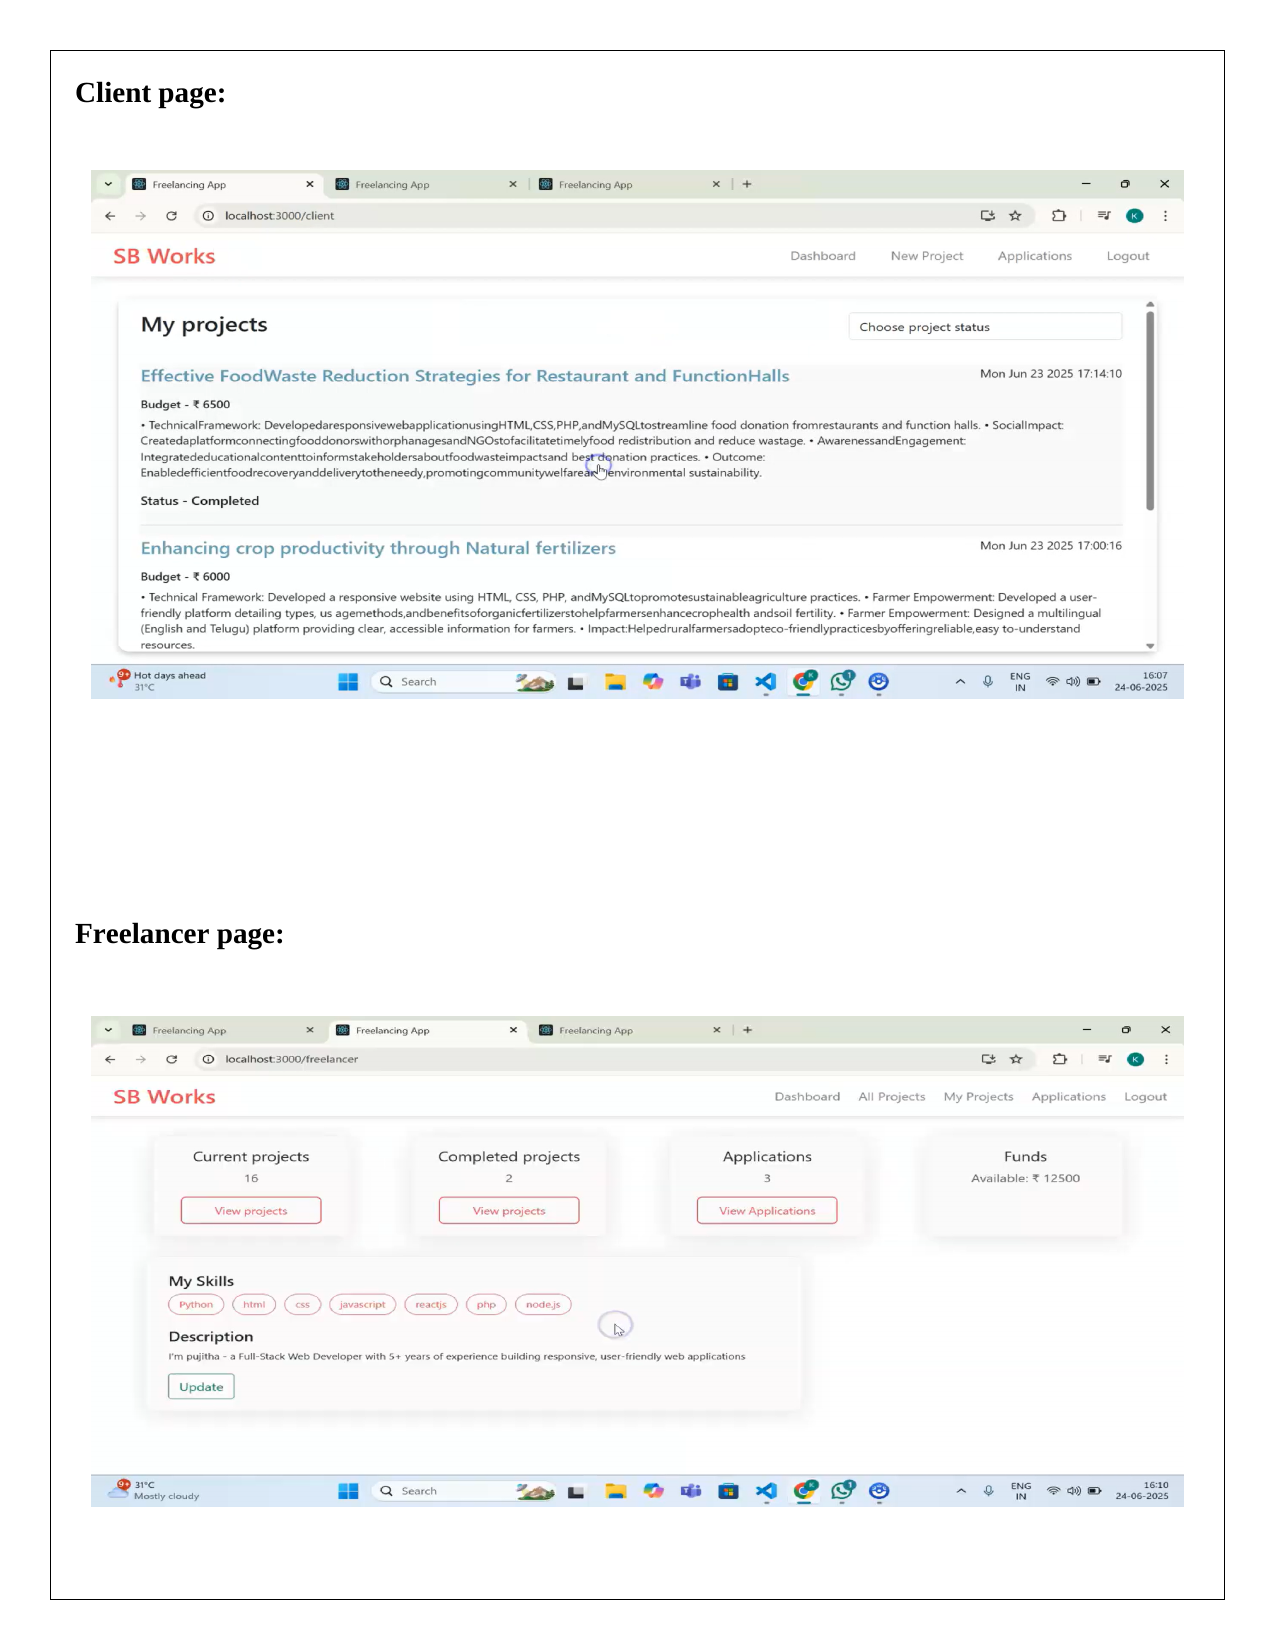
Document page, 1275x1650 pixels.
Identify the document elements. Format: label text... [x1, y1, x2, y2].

text Client page: [75, 75, 1200, 108]
picture [91, 1016, 1184, 1507]
picture [91, 170, 1184, 699]
text Freelancer page: [75, 916, 1200, 949]
